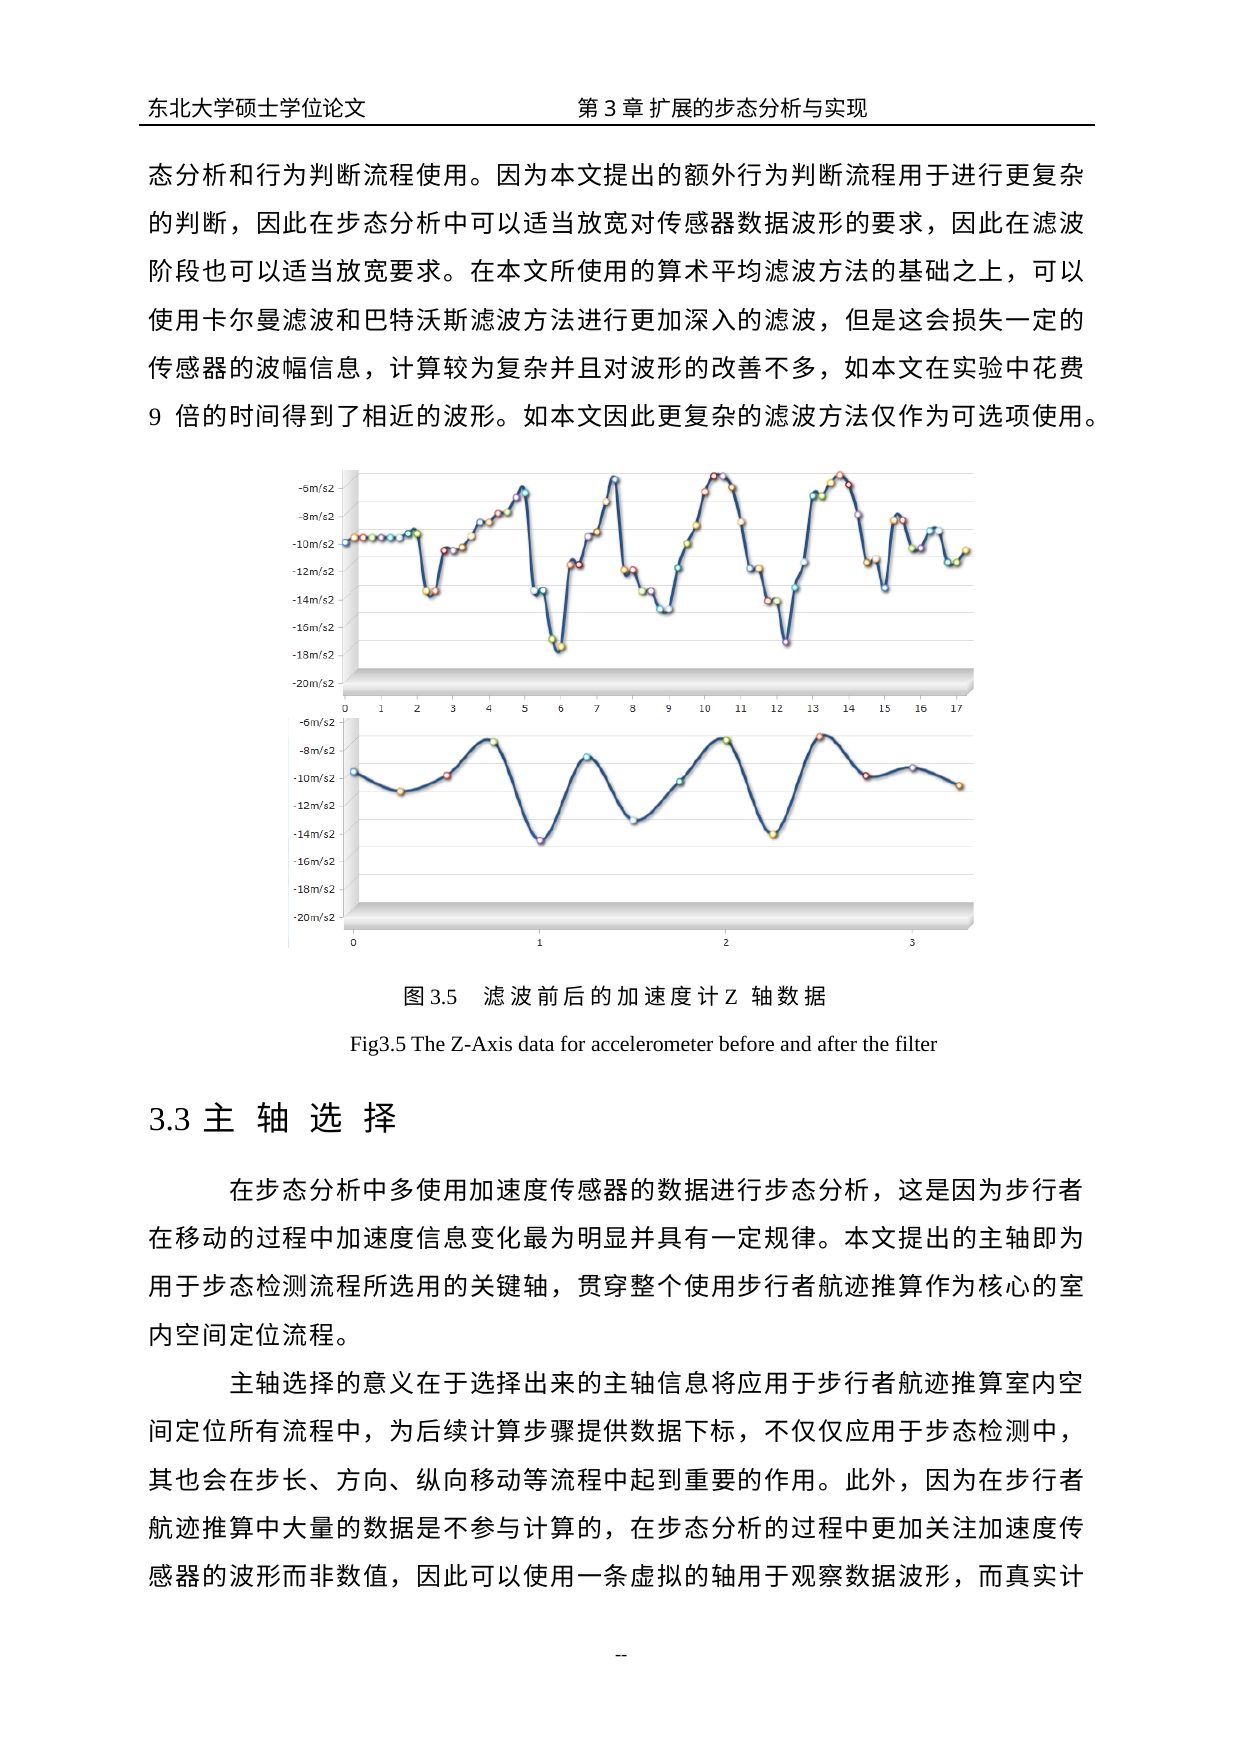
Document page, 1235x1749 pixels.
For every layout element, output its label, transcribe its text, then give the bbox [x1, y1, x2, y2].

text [149, 149, 1086, 439]
text 在步态分析中多使用加速度传感器的数据进行步态分析，这是因为步行者在移动的过程中加速度信息变化最为明显并具有一定规律。本文提出的主轴即为用于步态检测流程所选用的关键轴，贯穿整个使用步行者航迹推算作为核心的室内空间定位流程。 [149, 1164, 1086, 1357]
subtitle 主轴选择 [149, 1092, 1086, 1140]
text 图3.5 滤波前后的加速度计Z轴数据 [149, 439, 1086, 1019]
text Fig3.5 The Z-Axis data for accelerometer before and after the filter [149, 1019, 1086, 1067]
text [149, 1357, 1086, 1599]
